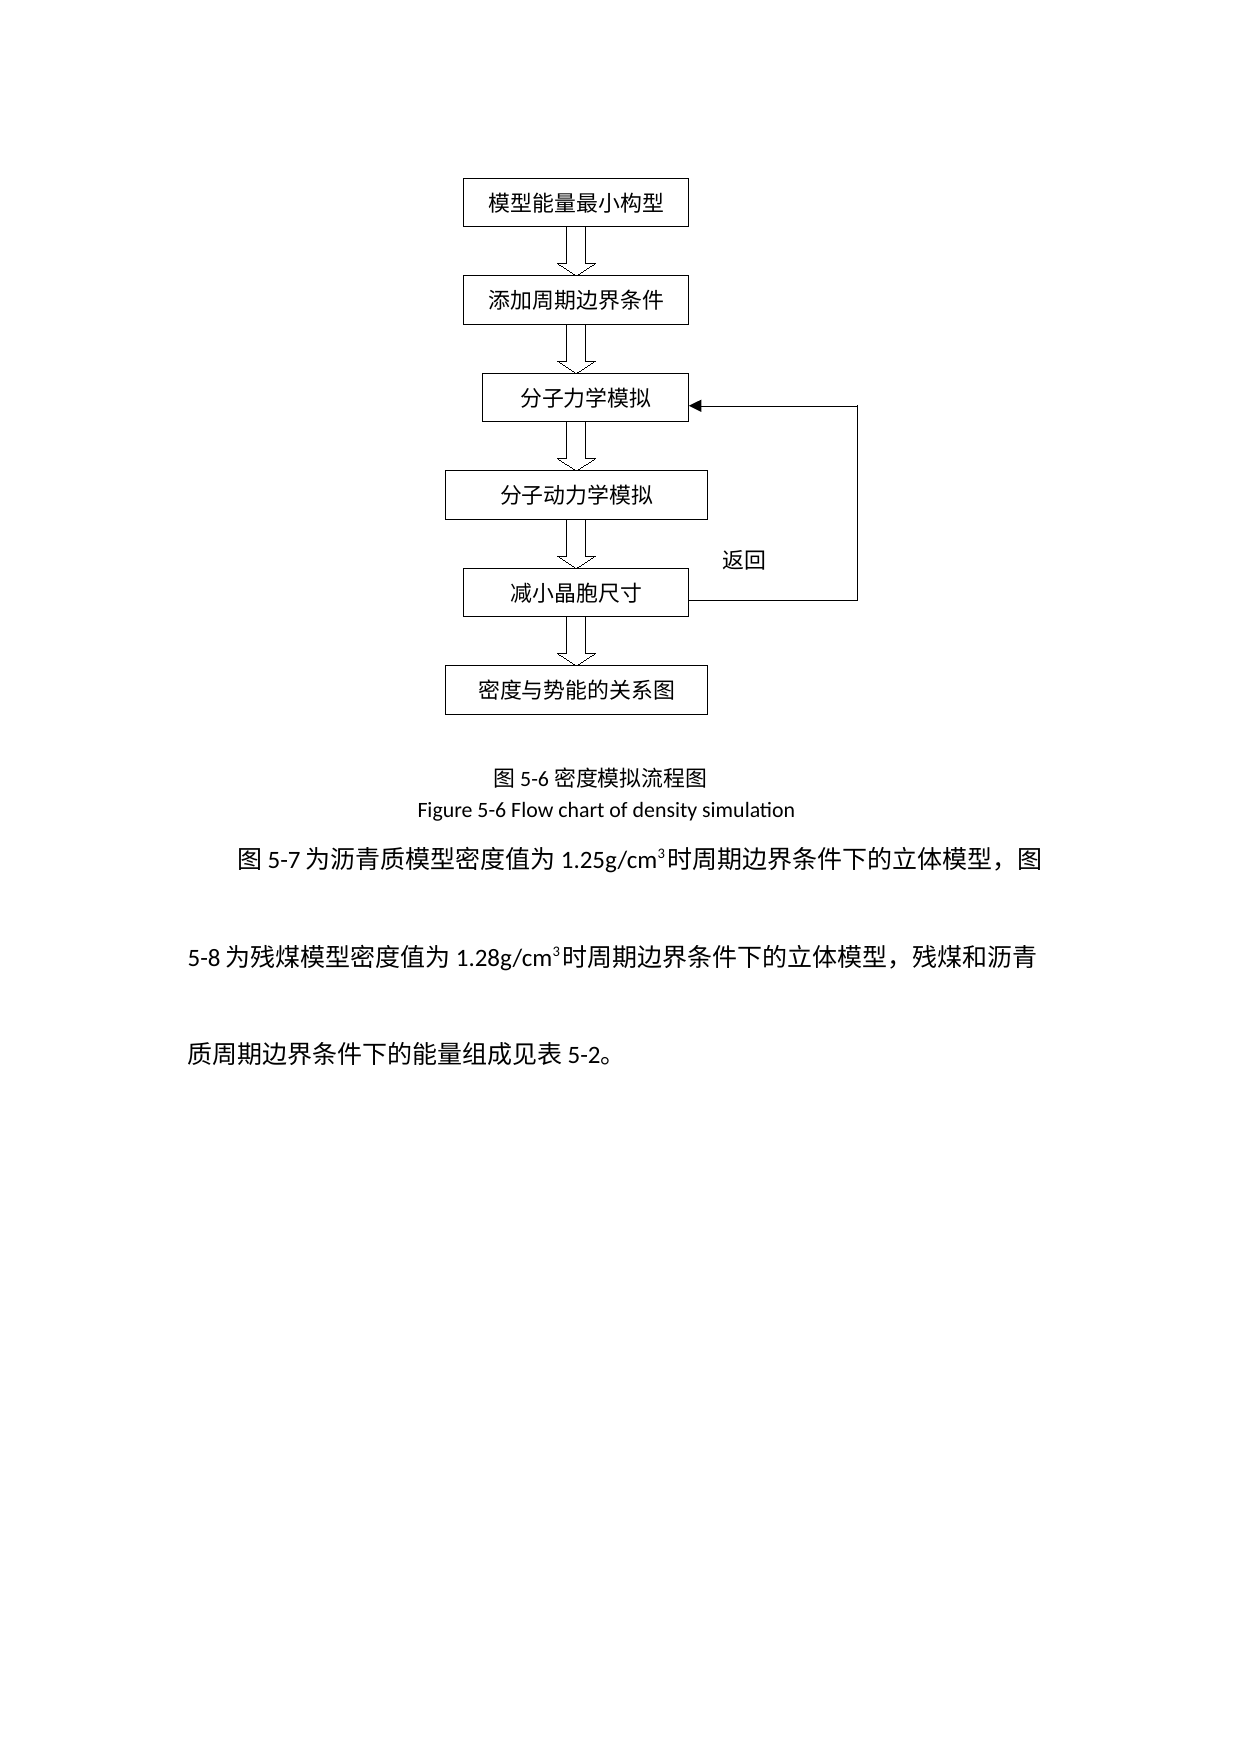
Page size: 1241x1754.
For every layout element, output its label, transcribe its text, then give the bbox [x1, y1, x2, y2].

text 图5-7为沥青质模型密度值为1.25g/cm3时周期边界条件下的立体模型，图5-8为残煤模型密度值为1.28g/cm3时周期边界条件下的立体模型，残煤和沥青质周期边界条件下的能量组成见表5-2。 [187, 825, 1053, 1085]
text Figure 5-6 Flow chart of density simulation [187, 793, 1053, 825]
text 图5-6 密度模拟流程图 [187, 760, 1053, 793]
